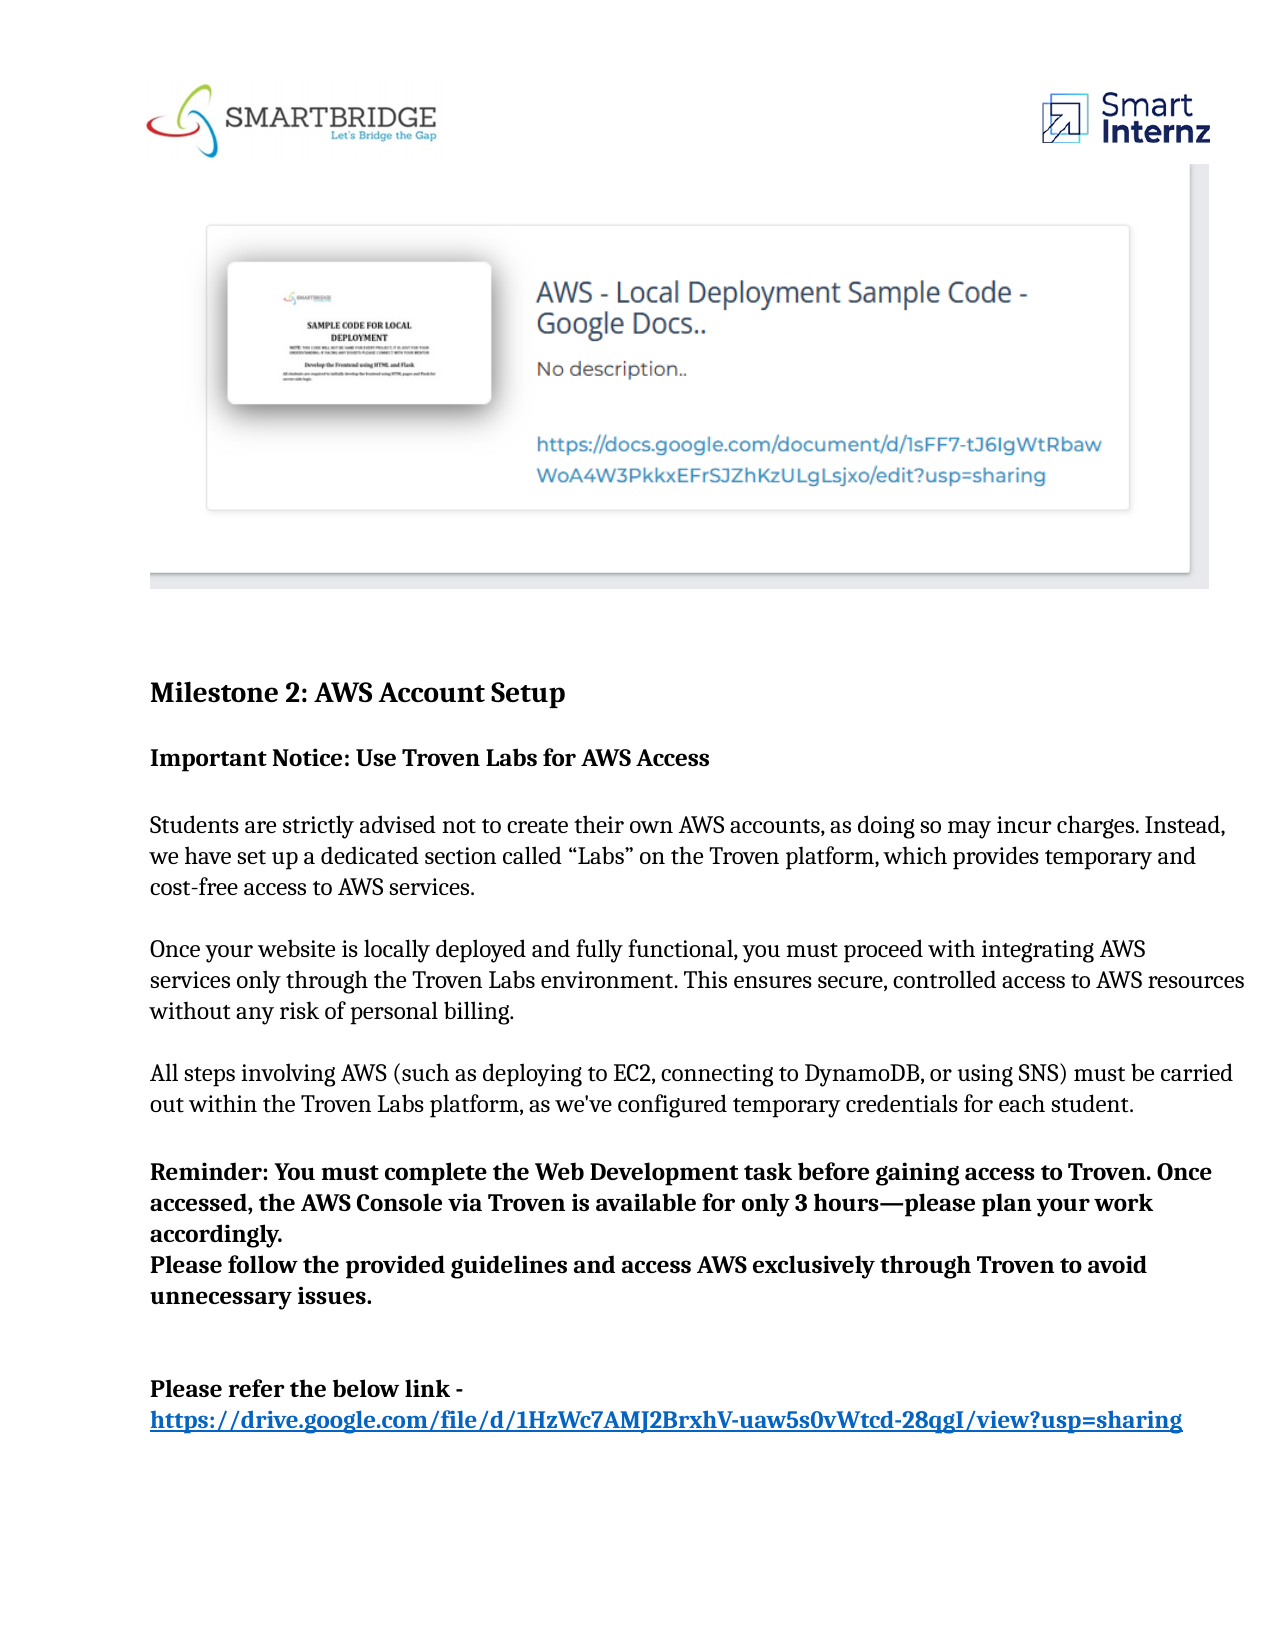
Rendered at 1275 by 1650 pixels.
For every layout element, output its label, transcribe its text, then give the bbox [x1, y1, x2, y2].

text Please refer the below link - https://drive.google.com/file/d/1HzWc7AMJ2BrxhV-uaw5s0vWtcd-28qgI/view?usp=sharing [150, 1375, 1248, 1434]
text Once your website is locally deployed and fully functional, you must proceed with integrating AWS services only through the Troven Labs environment. This ensures secure, controlled access to AWS resources without any risk of personal billing. [150, 935, 1248, 1026]
picture [143, 78, 441, 163]
text Milestone 2: AWS Account Setup [150, 676, 1248, 710]
text Reminder: You must complete the Web Development task before gaining access to Troven. Once accessed, the AWS Console via Troven is available for only 3 hours—please plan your work accordingly. [150, 1157, 1248, 1248]
text Please follow the provided guidelines and access AWS exclusively through Troven to avoid unnecessary issues. [150, 1251, 1248, 1310]
text Important Notice: Use Troven Labs for AWS Access [150, 744, 1248, 772]
text All steps involving AWS (such as deploying to EC2, connecting to DynamoDB, or using SNS) must be carried out within the Troven Labs platform, as we've configured temporary credentials for each student. [150, 1059, 1248, 1119]
picture [1037, 92, 1214, 143]
picture [150, 164, 1209, 589]
text Students are strictly advised not to create their own AWS accounts, as doing so may incur charges. Instead, we have set up a dedicated section called “Labs” on the Troven platform, which provides temporary and cost-free access to AWS services. [150, 811, 1248, 902]
